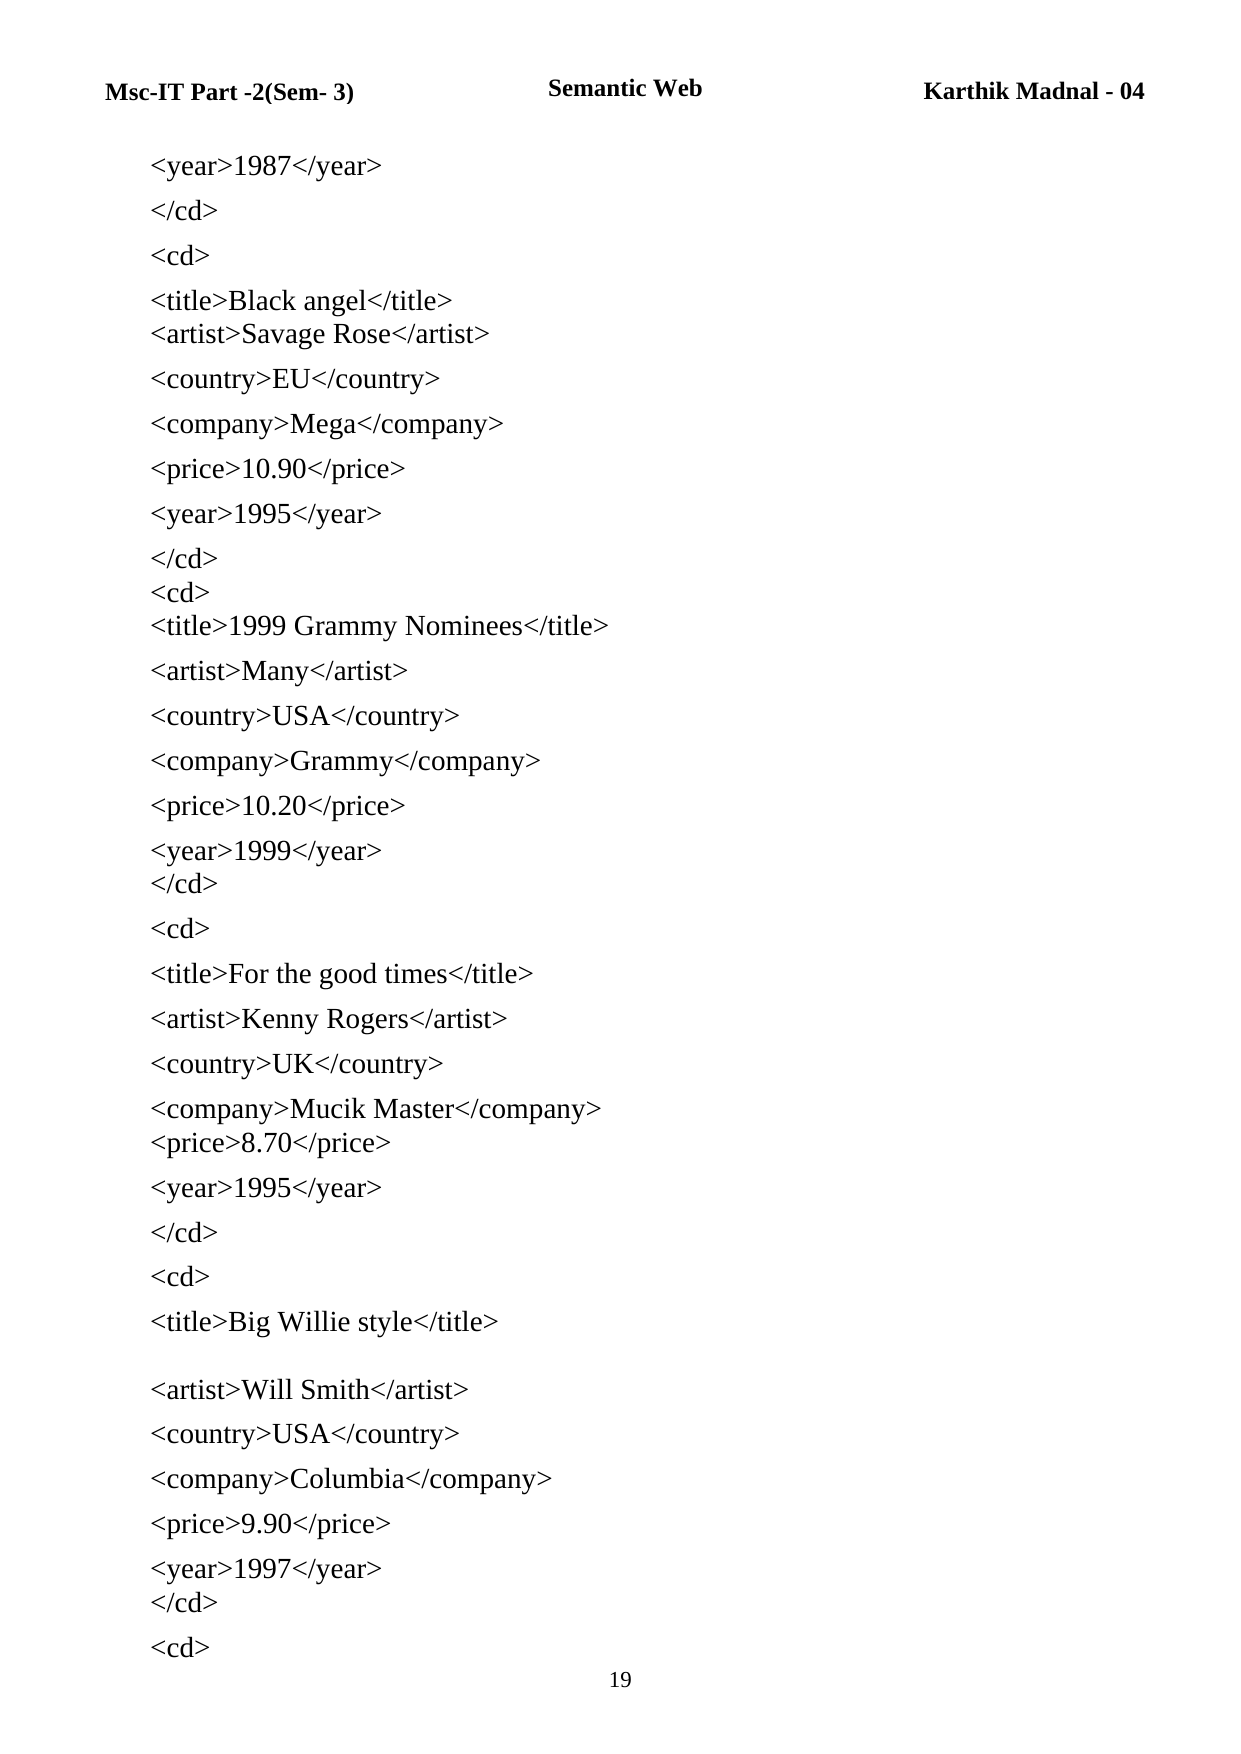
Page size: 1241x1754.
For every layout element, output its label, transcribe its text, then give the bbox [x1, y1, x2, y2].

text <title>Big Willie style</title> [150, 1304, 1138, 1338]
text <artist>Savage Rose</artist> [150, 317, 1138, 350]
text </cd> [150, 1215, 1138, 1248]
text <artist>Kenny Rogers</artist> [150, 1001, 1138, 1035]
text <cd> [150, 1259, 1138, 1293]
text <year>1997</year> [150, 1551, 1138, 1585]
text <title>1999 Grammy Nominees</title> [150, 608, 1138, 642]
text </cd> [150, 1585, 1138, 1618]
text <cd> [150, 1630, 1138, 1663]
text <title>For the good times</title> [150, 956, 1138, 990]
text <artist>Will Smith</artist> [150, 1372, 1138, 1405]
text <country>USA</country> [150, 1417, 1138, 1450]
text </cd> [150, 541, 1138, 575]
text <company>Grammy</company> [150, 743, 1138, 777]
text <price>8.70</price> [150, 1125, 1138, 1158]
text <company>Mucik Master</company> [150, 1091, 1138, 1125]
text <country>USA</country> [150, 698, 1138, 732]
text <year>1995</year> [150, 1170, 1138, 1203]
text <price>9.90</price> [150, 1506, 1138, 1540]
text <price>10.90</price> [150, 451, 1138, 485]
text <country>EU</country> [150, 362, 1138, 395]
text <cd> [150, 575, 1138, 608]
text <artist>Many</artist> [150, 653, 1138, 687]
text <country>UK</country> [150, 1046, 1138, 1080]
text <price>10.20</price> [150, 788, 1138, 822]
text <cd> [150, 912, 1138, 945]
text <year>1987</year> [150, 148, 1138, 182]
text <year>1999</year> [150, 833, 1138, 866]
text <company>Columbia</company> [150, 1462, 1138, 1495]
text <year>1995</year> [150, 496, 1138, 530]
text </cd> [150, 193, 1138, 227]
text </cd> [150, 867, 1138, 900]
text <title>Black angel</title> [150, 283, 1138, 316]
text <cd> [150, 238, 1138, 272]
text <company>Mega</company> [150, 406, 1138, 440]
